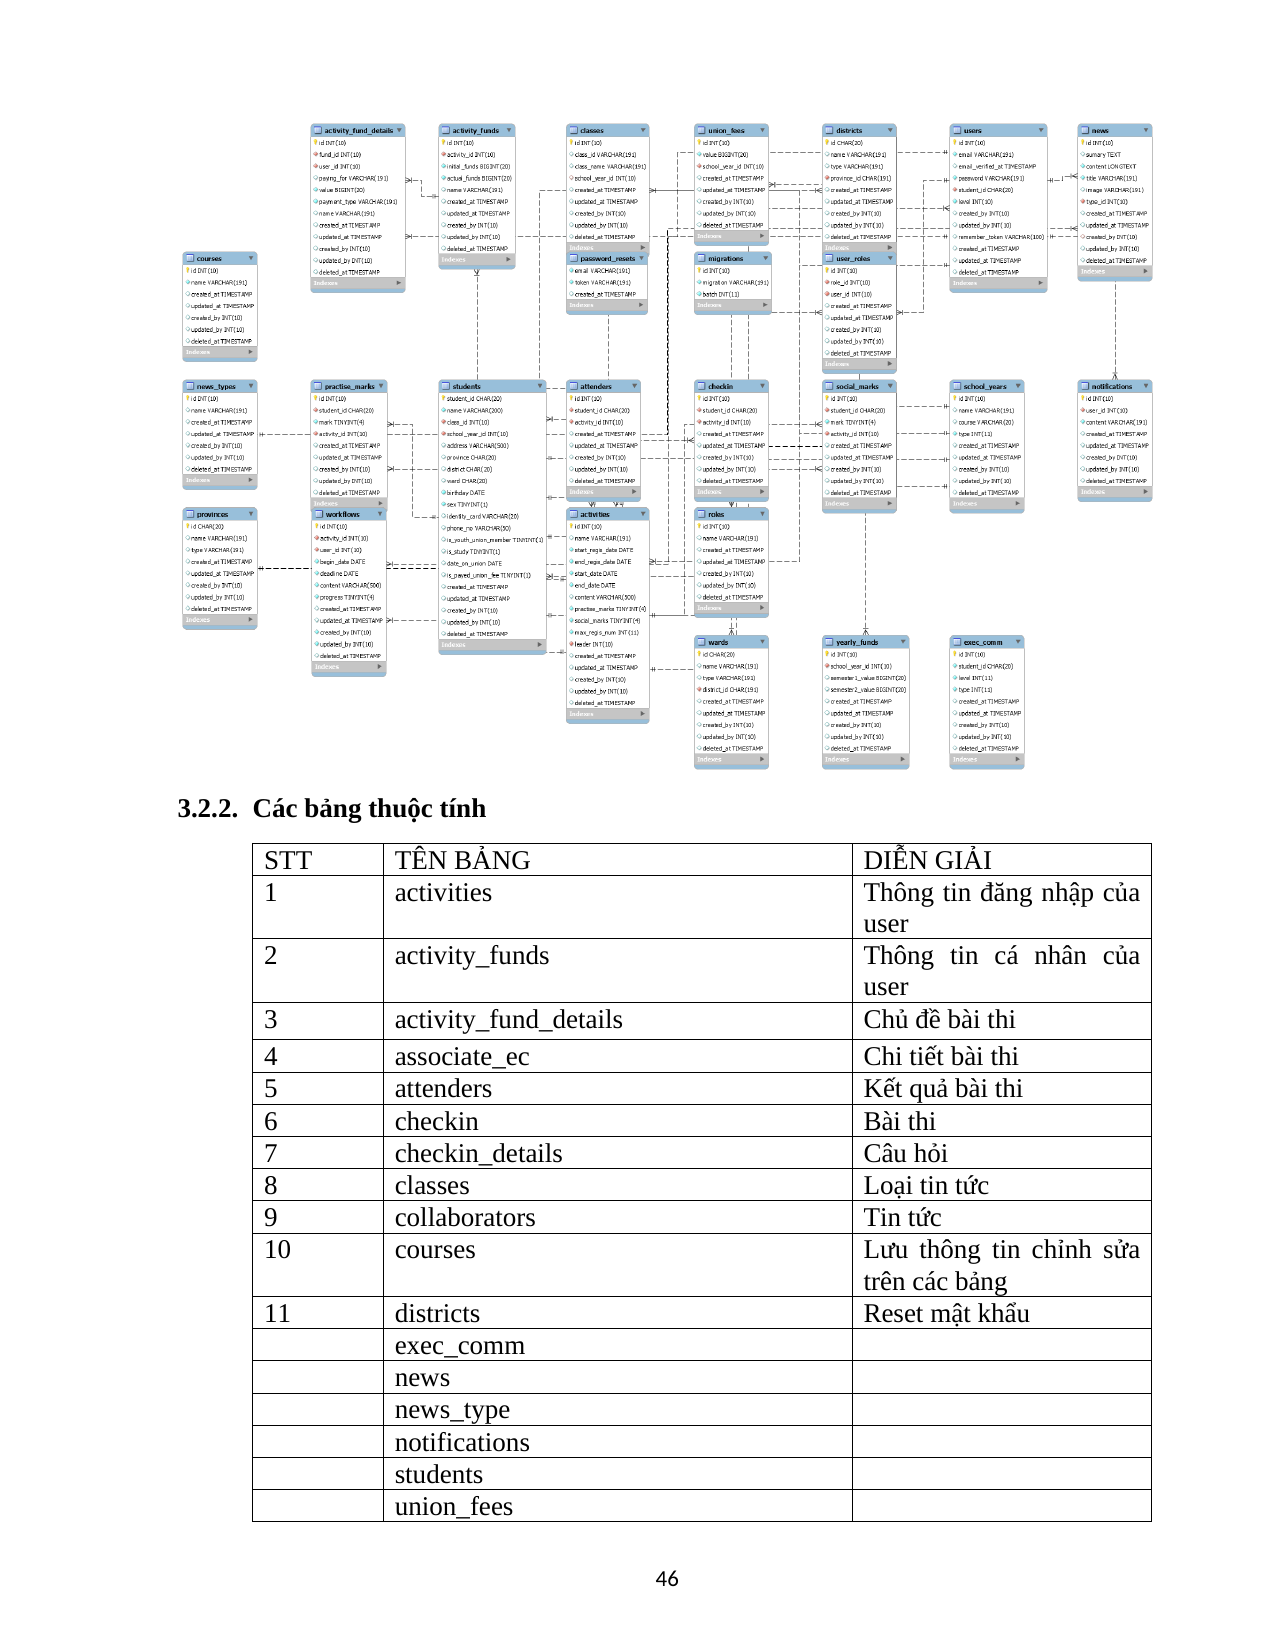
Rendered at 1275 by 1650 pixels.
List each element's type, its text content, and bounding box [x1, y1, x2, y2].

table_cell checkin_details [384, 1137, 852, 1168]
table_cell associate_ec [384, 1040, 852, 1072]
table_cell 6 [253, 1105, 383, 1136]
table_cell [853, 1329, 1151, 1360]
table_cell [253, 1361, 383, 1392]
table_cell 1 [253, 876, 383, 938]
table_cell [853, 1426, 1151, 1457]
table_cell Chi tiết bài thi [853, 1040, 1151, 1072]
table_cell 7 [253, 1137, 383, 1168]
table_cell 2 [253, 939, 383, 1002]
table_cell Bài thi [853, 1105, 1151, 1136]
list Các bảng thuộc tính [177, 793, 1157, 824]
table_cell union_fees [384, 1490, 852, 1521]
table_cell [853, 1361, 1151, 1392]
table_cell [253, 1329, 383, 1360]
table_cell Loại tin tức [853, 1169, 1151, 1200]
table_cell activity_funds [384, 939, 852, 1002]
table_cell notifications [384, 1426, 852, 1457]
table_cell exec_comm [384, 1329, 852, 1360]
table_cell Câu hỏi [853, 1137, 1151, 1168]
table_cell attenders [384, 1073, 852, 1104]
table_cell Reset mật khẩu [853, 1297, 1151, 1328]
table_cell Tin tức [853, 1201, 1151, 1232]
table_cell Chủ đề bài thi [853, 1003, 1151, 1039]
table_header STT [253, 844, 383, 875]
table_cell [853, 1394, 1151, 1424]
table_cell collaborators [384, 1201, 852, 1232]
table_cell [853, 1458, 1151, 1489]
table_cell 8 [253, 1169, 383, 1200]
table_cell [253, 1458, 383, 1489]
table_header TÊN BẢNG [384, 844, 852, 875]
table_cell [253, 1426, 383, 1457]
table_cell 9 [253, 1201, 383, 1232]
table_header DIỄN GIẢI [853, 844, 1151, 875]
table_cell 5 [253, 1073, 383, 1104]
picture [177, 118, 1157, 774]
table_cell 10 [253, 1234, 383, 1296]
table_cell checkin [384, 1105, 852, 1136]
table_cell Lưu thông tin chỉnh sửa trên các bảng [853, 1234, 1151, 1296]
table_cell [253, 1394, 383, 1424]
table_cell courses [384, 1234, 852, 1296]
table_cell classes [384, 1169, 852, 1200]
table_cell news [384, 1361, 852, 1392]
table_cell students [384, 1458, 852, 1489]
table_cell 3 [253, 1003, 383, 1039]
table_cell districts [384, 1297, 852, 1328]
table_cell Kết quả bài thi [853, 1073, 1151, 1104]
table_cell news_type [384, 1394, 852, 1424]
table_cell 11 [253, 1297, 383, 1328]
table_cell activities [384, 876, 852, 938]
table_cell 4 [253, 1040, 383, 1072]
table_cell [253, 1490, 383, 1521]
table_cell Thông tin đăng nhập của user [853, 876, 1151, 938]
table_cell Thông tin cá nhân của user [853, 939, 1151, 1002]
table_cell activity_fund_details [384, 1003, 852, 1039]
table_cell [853, 1490, 1151, 1521]
